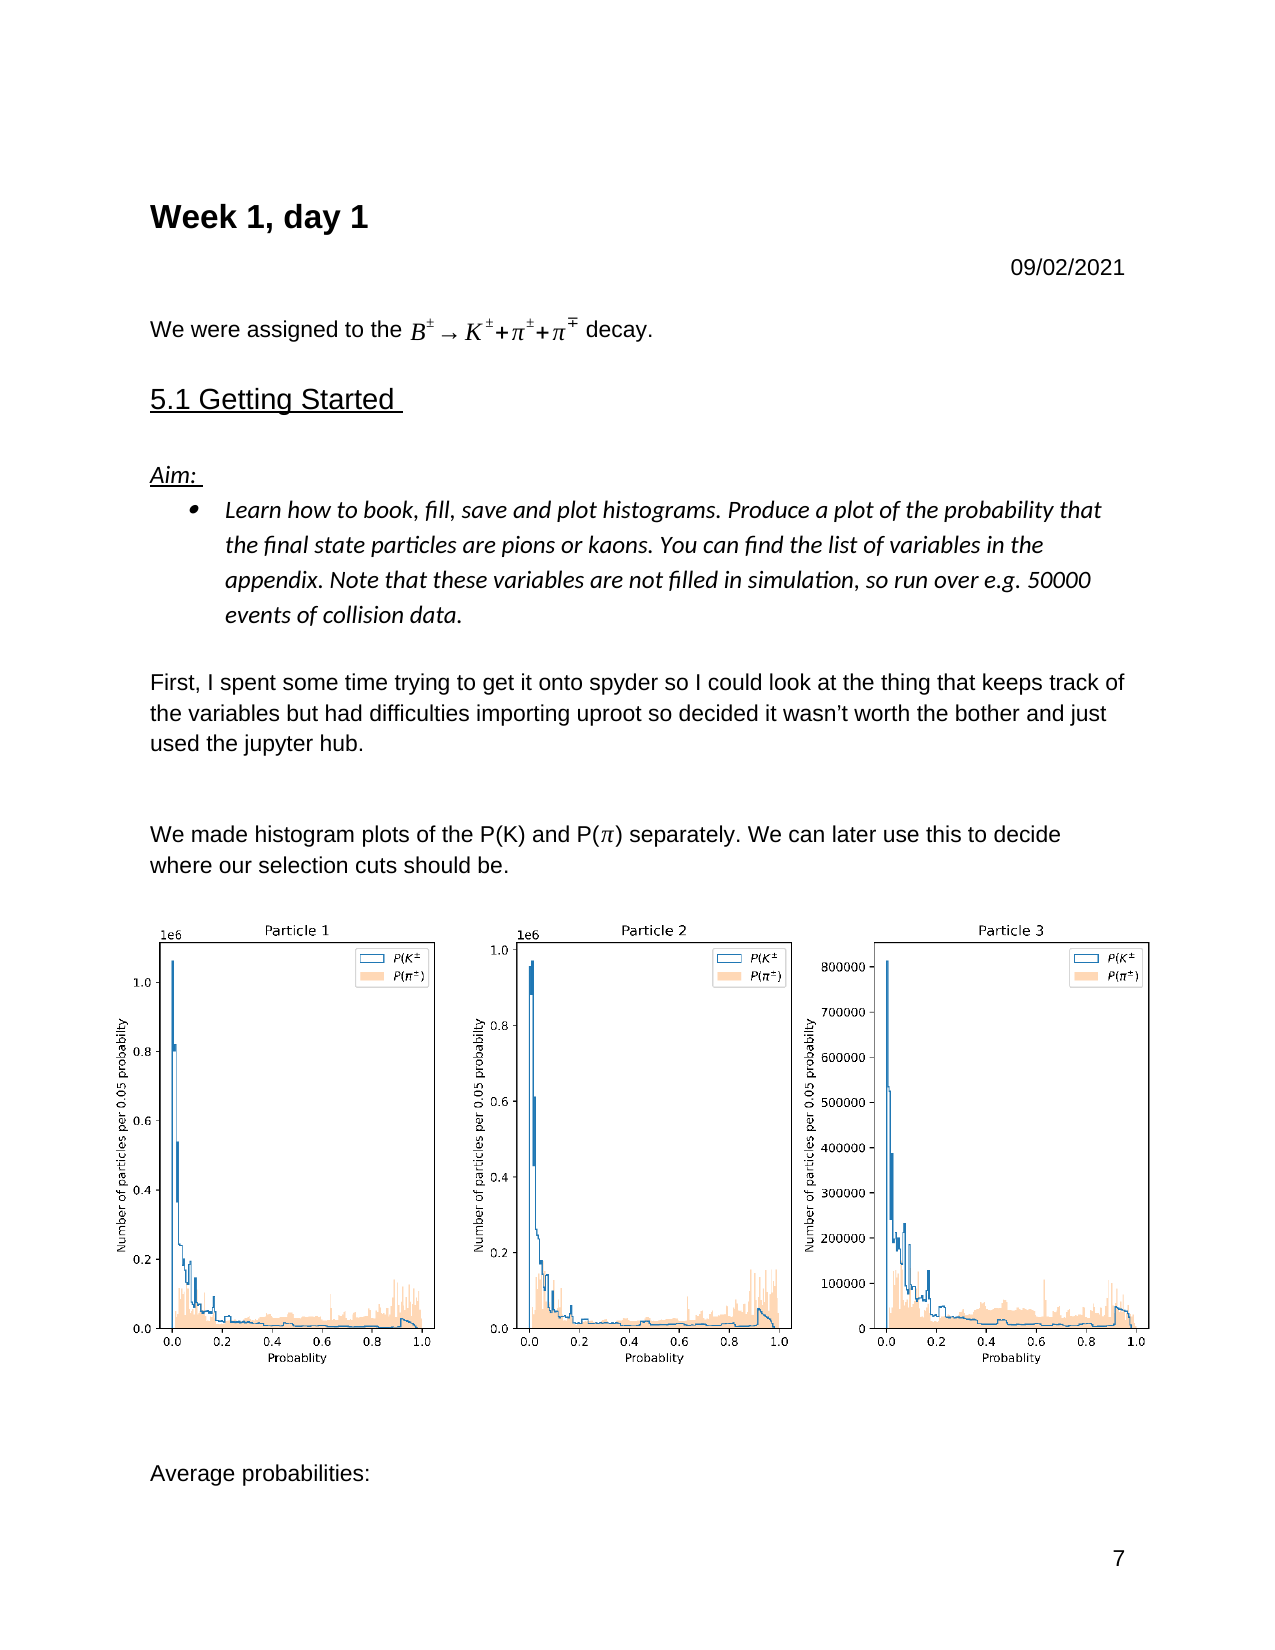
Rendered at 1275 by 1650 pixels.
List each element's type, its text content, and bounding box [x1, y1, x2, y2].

text 09/02/2021 [150, 253, 1125, 280]
text First, I spent some time trying to get it onto spyder so I could look at the thing that keeps track of the variables but had difficulties importing uproot so decided it wasn’t worth the bother and just used the jupyter hub. [150, 669, 1125, 756]
text We made histogram plots of the P(K) and P() separately. We can later use this to decide where our selection cuts should be. [150, 820, 1125, 878]
picture [0, 882, 1275, 1392]
list Learn how to book, fill, save and plot histograms. Produce a plot of the probability that the final state particles are pions or kaons. You can find the list of variables in the appendix. Note that these variables are not filled in simulation, so run over e.g. 50000 events of collision data. [187, 494, 1125, 630]
text We were assigned to the decay. [150, 314, 1125, 345]
subtitle Week 1, day 1 [150, 197, 1125, 235]
text Aim: [150, 459, 1125, 490]
text Average probabilities: [150, 1460, 1125, 1486]
subtitle 5.1 Getting Started [150, 382, 1125, 416]
